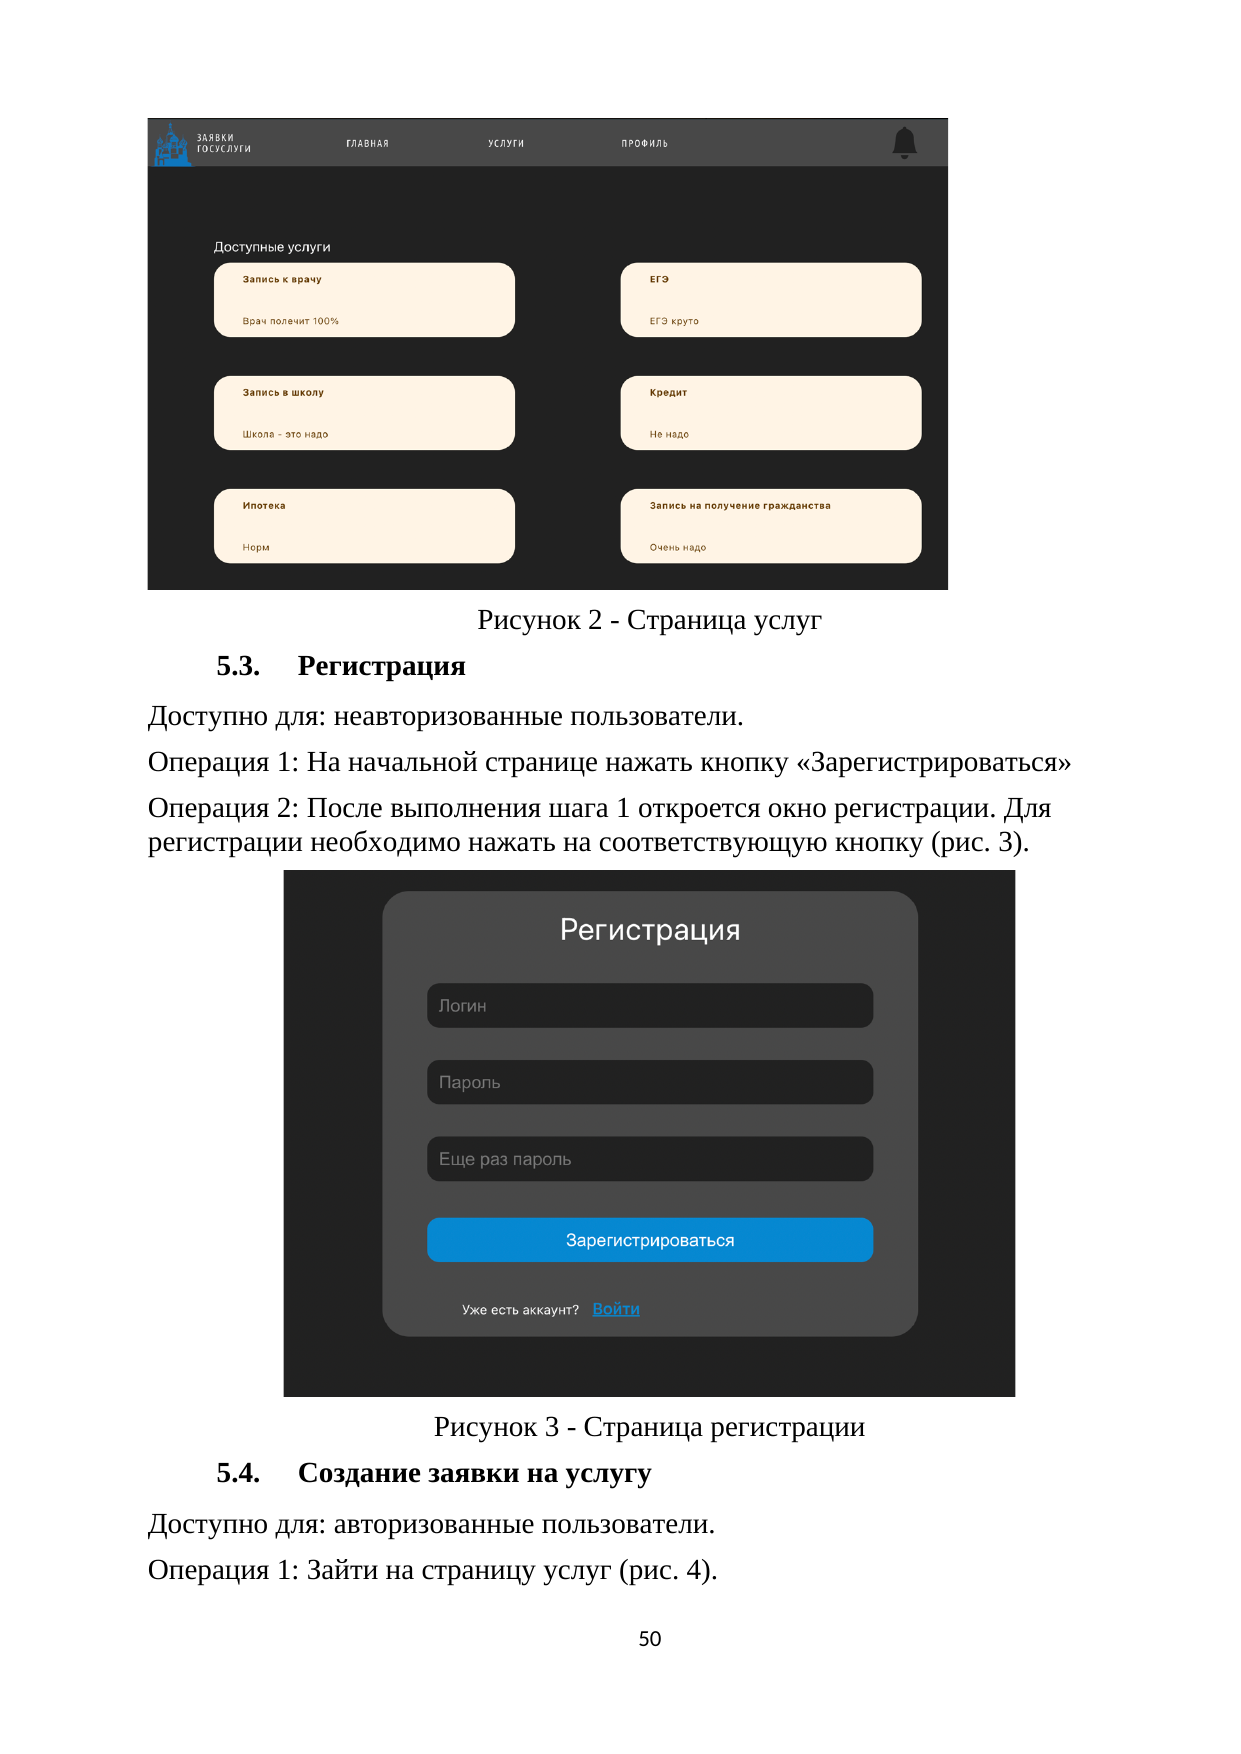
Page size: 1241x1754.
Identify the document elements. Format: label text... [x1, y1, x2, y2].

subtitle Регистрация [260, 648, 1152, 682]
text Рисунок 2 - Страница услуг [148, 602, 1152, 636]
subtitle Создание заявки на услугу [260, 1455, 1152, 1489]
text Доступно для: авторизованные пользователи. [148, 1506, 1152, 1539]
text Операция 1: На начальной странице нажать кнопку «Зарегистрироваться» [148, 744, 1152, 778]
text Доступно для: неавторизованные пользователи. [148, 698, 1152, 732]
picture [283, 870, 1016, 1397]
text Операция 1: Зайти на страницу услуг (рис. 4). [148, 1552, 1152, 1585]
text Рисунок 3 - Страница регистрации [148, 1409, 1152, 1443]
picture [147, 118, 949, 590]
text Операция 2: После выполнения шага 1 откроется окно регистрации. Для регистрации необходимо нажать на соответствующую кнопку (рис. 3). [148, 791, 1152, 858]
